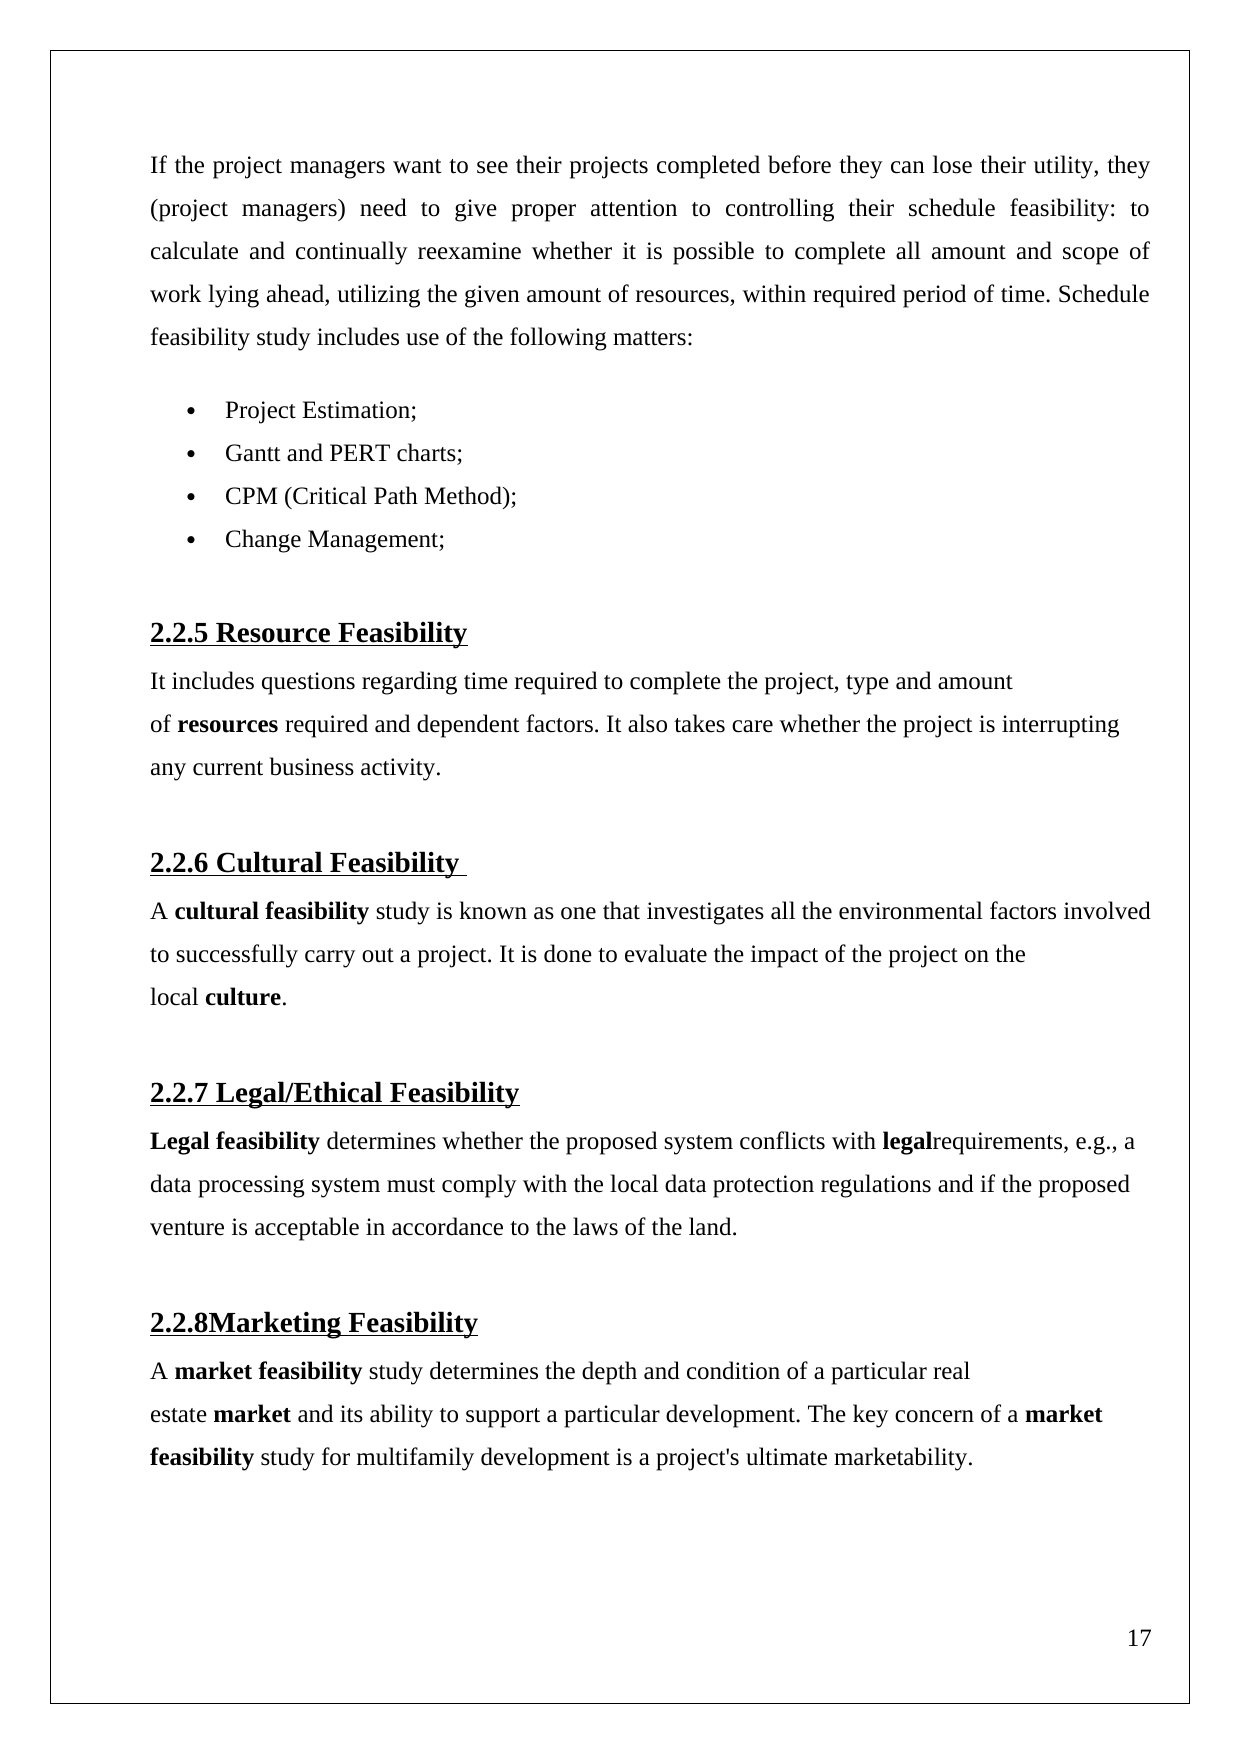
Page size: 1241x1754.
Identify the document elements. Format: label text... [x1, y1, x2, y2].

text It includes questions regarding time required to complete the project, type and amount of resources required and dependent factors. It also takes care whether the project is interrupting any current business activity. [150, 666, 1152, 781]
text 2.2.7 Legal/Ethical Feasibility [150, 1076, 1152, 1109]
text 2.2.6 Cultural Feasibility [150, 846, 1152, 879]
text If the project managers want to see their projects completed before they can lose their utility, they (project managers) need to give proper attention to controlling their schedule feasibility: to calculate and continually reexamine whether it is possible to complete all amount and scope of work lying ahead, utilizing the given amount of resources, within required period of time. Schedule feasibility study includes use of the following matters: [150, 150, 1152, 351]
list Gantt and PERT charts; [187, 438, 1152, 467]
list CPM (Critical Path Method); [187, 481, 1152, 510]
text A market feasibility study determines the depth and condition of a particular real estate market and its ability to support a particular development. The key concern of a market feasibility study for multifamily development is a project's ultimate marketability. [150, 1356, 1152, 1471]
text A cultural feasibility study is known as one that investigates all the environmental factors involved to successfully carry out a project. It is done to evaluate the impact of the project on the local culture. [150, 896, 1152, 1011]
text Legal feasibility determines whether the proposed system conflicts with legalrequirements, e.g., a data processing system must comply with the local data protection regulations and if the proposed venture is acceptable in accordance to the laws of the land. [150, 1126, 1152, 1241]
text 2.2.5 Resource Feasibility [150, 616, 1152, 649]
list Change Management; [187, 524, 1152, 553]
text 2.2.8Marketing Feasibility [150, 1306, 1152, 1339]
list Project Estimation; [187, 395, 1152, 423]
